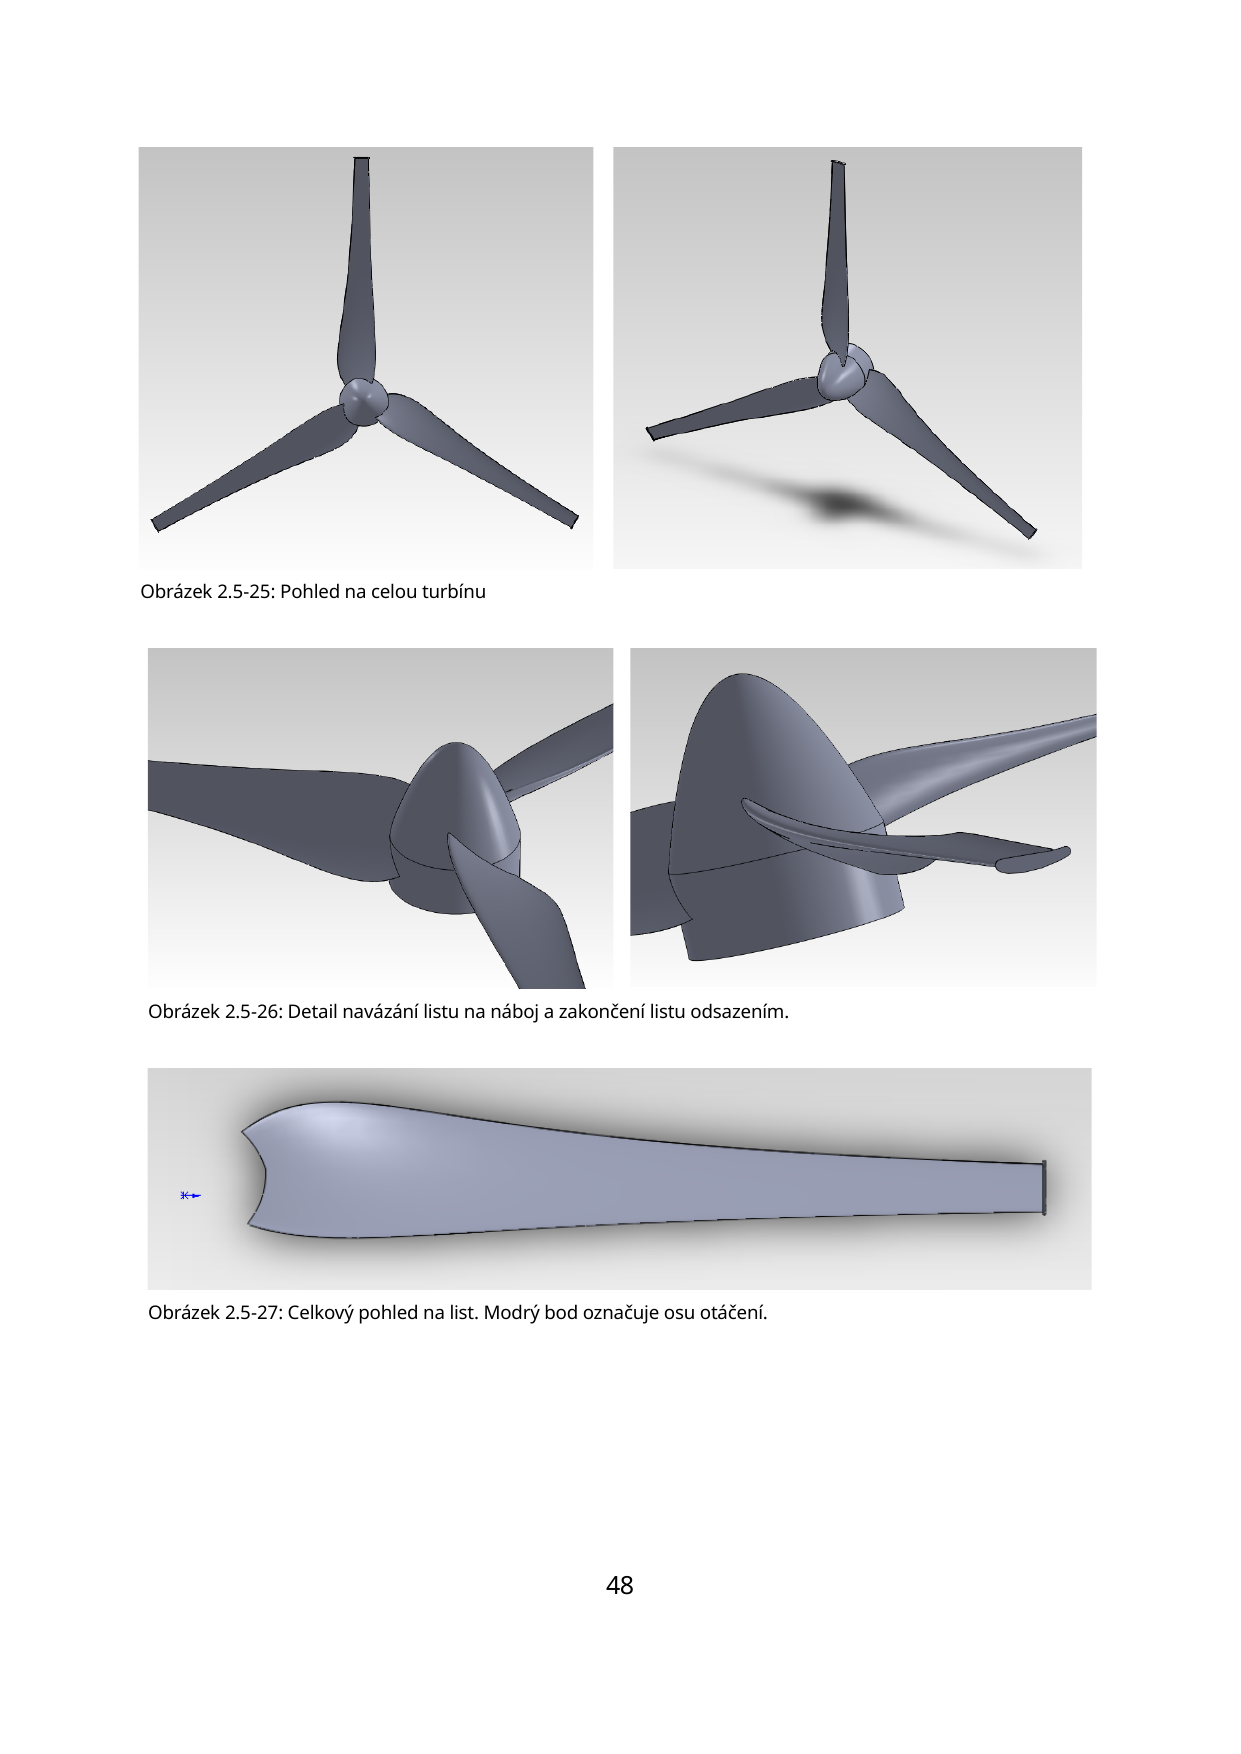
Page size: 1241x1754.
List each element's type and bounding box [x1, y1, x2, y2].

table_cell [136, 1069, 1104, 1362]
picture [630, 648, 1097, 987]
picture [147, 1068, 1092, 1290]
table_cell [136, 649, 1104, 1068]
table_header [136, 148, 1104, 649]
picture [613, 147, 1083, 569]
picture [138, 147, 594, 570]
picture [147, 648, 614, 989]
